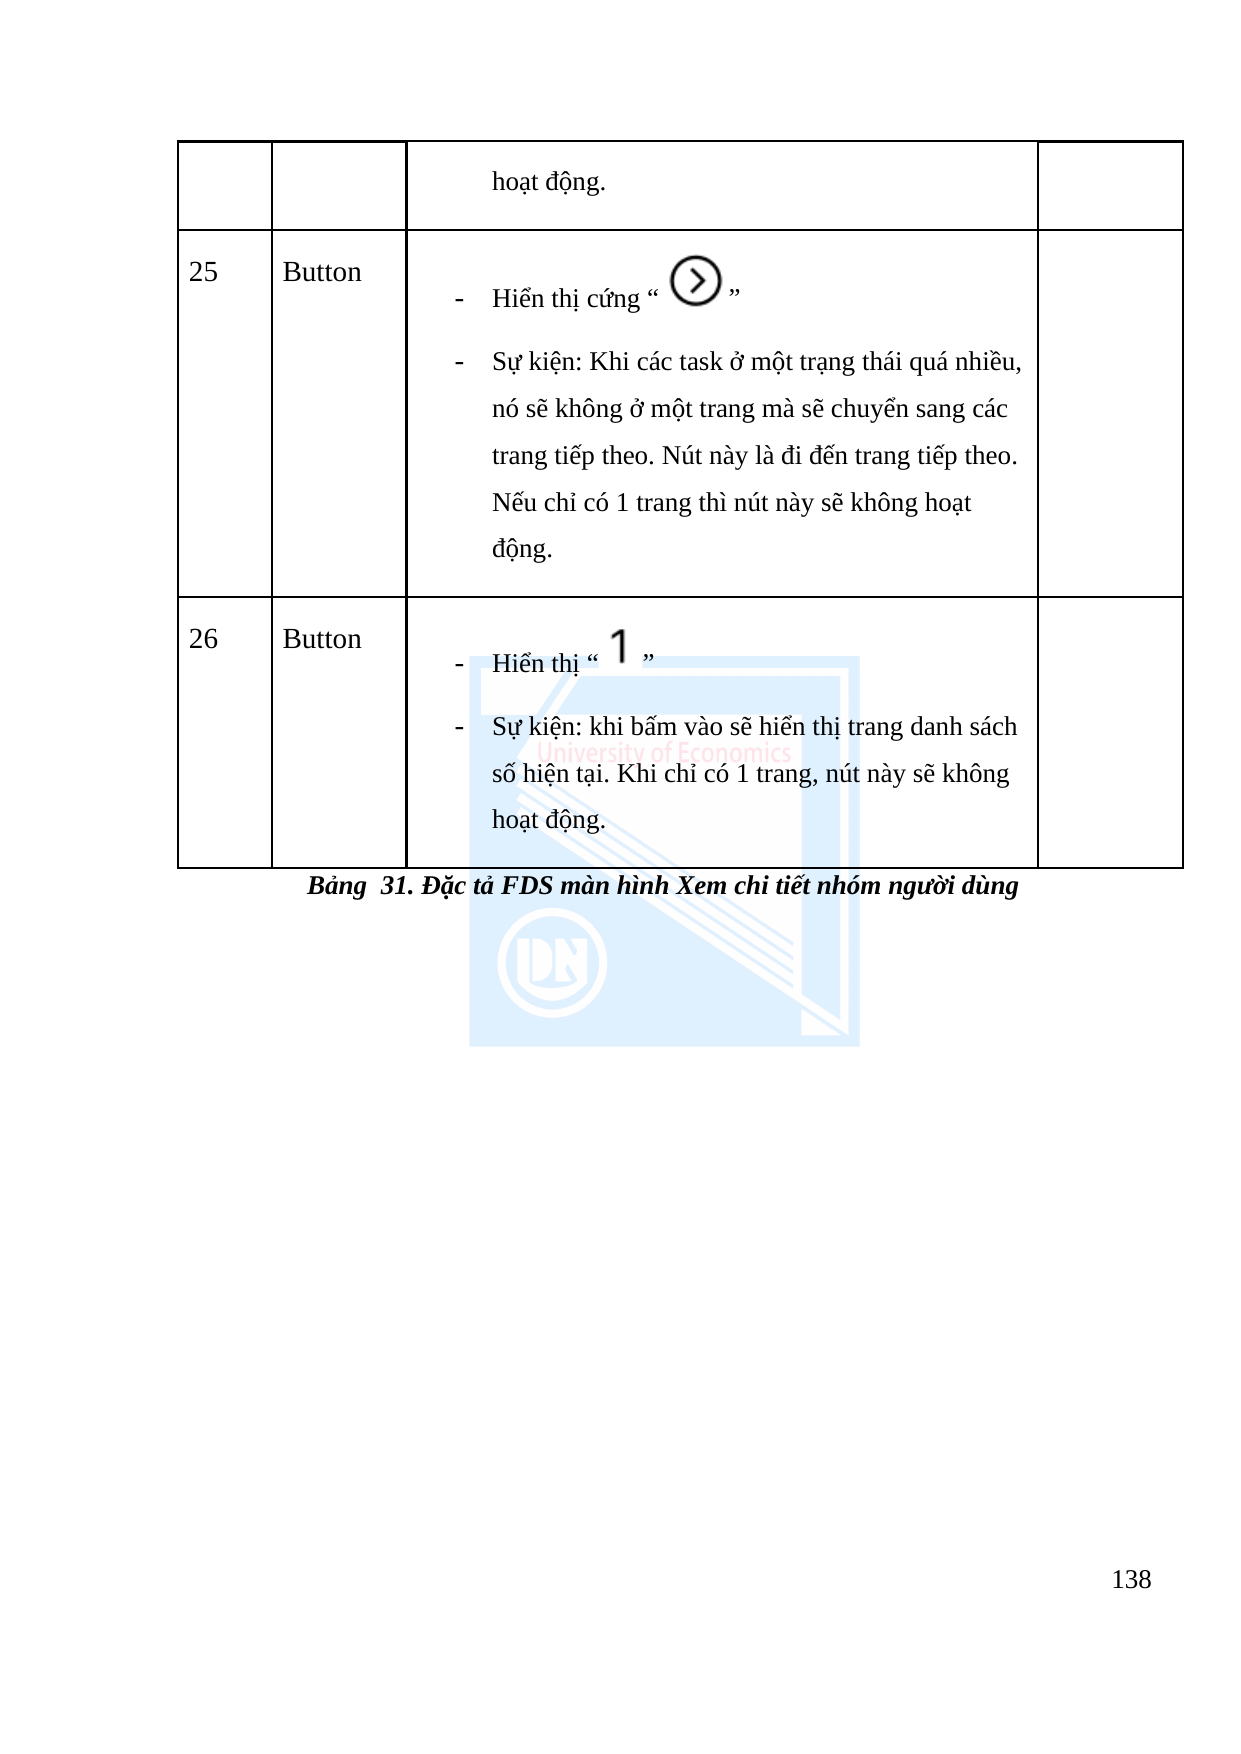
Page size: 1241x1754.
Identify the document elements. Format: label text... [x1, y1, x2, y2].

picture [665, 253, 729, 308]
picture [598, 620, 643, 673]
subtitle Bảng 31. Đặc tả FDS màn hình Xem chi tiết nhóm người dùng [177, 869, 1152, 900]
